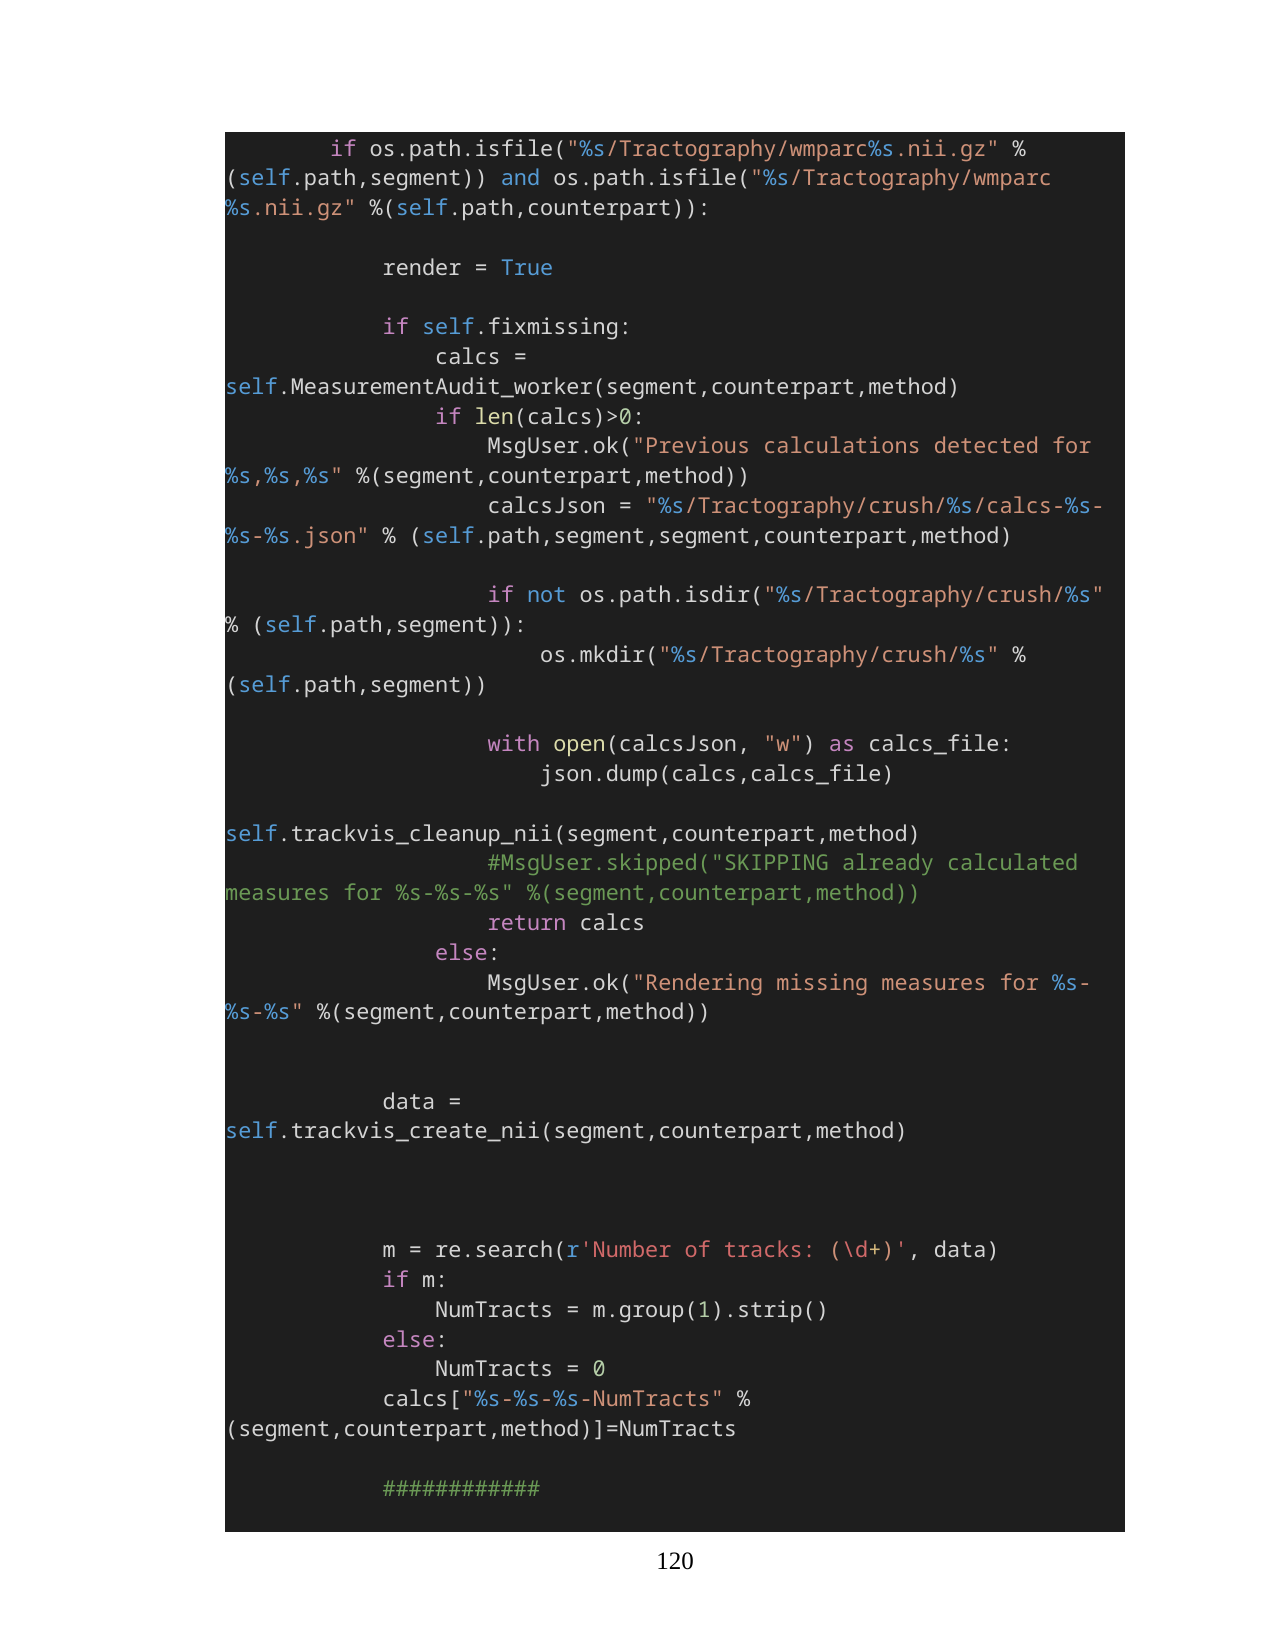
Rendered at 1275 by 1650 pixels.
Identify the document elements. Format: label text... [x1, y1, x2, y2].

text if len(calcs)>0: [225, 401, 1125, 430]
text NumTracts = m.group(1).strip() [225, 1294, 1125, 1324]
text if not os.path.isdir("%s/Tractography/crush/%s" % (self.path,segment)): [225, 579, 1125, 639]
text os.mkdir("%s/Tractography/crush/%s" % (self.path,segment)) [225, 639, 1125, 698]
text m = re.search(r'Number of tracks: (\d+)', data) [225, 1234, 1125, 1264]
text calcs["%s-%s-%s-NumTracts" %(segment,counterpart,method)]=NumTracts [225, 1383, 1125, 1443]
text MsgUser.ok("Rendering missing measures for %s-%s-%s" %(segment,counterpart,method)) [225, 967, 1125, 1026]
text calcsJson = "%s/Tractography/crush/%s/calcs-%s-%s-%s.json" % (self.path,segment,segment,counterpart,method) [225, 490, 1125, 549]
text with open(calcsJson, "w") as calcs_file: [225, 728, 1125, 758]
text data = self.trackvis_create_nii(segment,counterpart,method) [225, 1086, 1125, 1145]
text json.dump(calcs,calcs_file) [225, 758, 1125, 788]
text if m: [225, 1264, 1125, 1294]
text NumTracts = 0 [225, 1353, 1125, 1383]
text ############ [225, 1472, 1125, 1502]
text render = True [225, 252, 1125, 281]
text else: [225, 937, 1125, 967]
text else: [225, 1324, 1125, 1353]
text if os.path.isfile("%s/Tractography/wmparc%s.nii.gz" %(self.path,segment)) and os.path.isfile("%s/Tractography/wmparc%s.nii.gz" %(self.path,counterpart)): [225, 132, 1125, 222]
text MsgUser.ok("Previous calculations detected for %s,%s,%s" %(segment,counterpart,method)) [225, 430, 1125, 490]
text return calcs [225, 907, 1125, 937]
text #MsgUser.skipped("SKIPPING already calculated measures for %s-%s-%s" %(segment,counterpart,method)) [225, 847, 1125, 907]
text if self.fixmissing: [225, 311, 1125, 341]
text self.trackvis_cleanup_nii(segment,counterpart,method) [225, 788, 1125, 847]
text calcs = self.MeasurementAudit_worker(segment,counterpart,method) [225, 341, 1125, 401]
